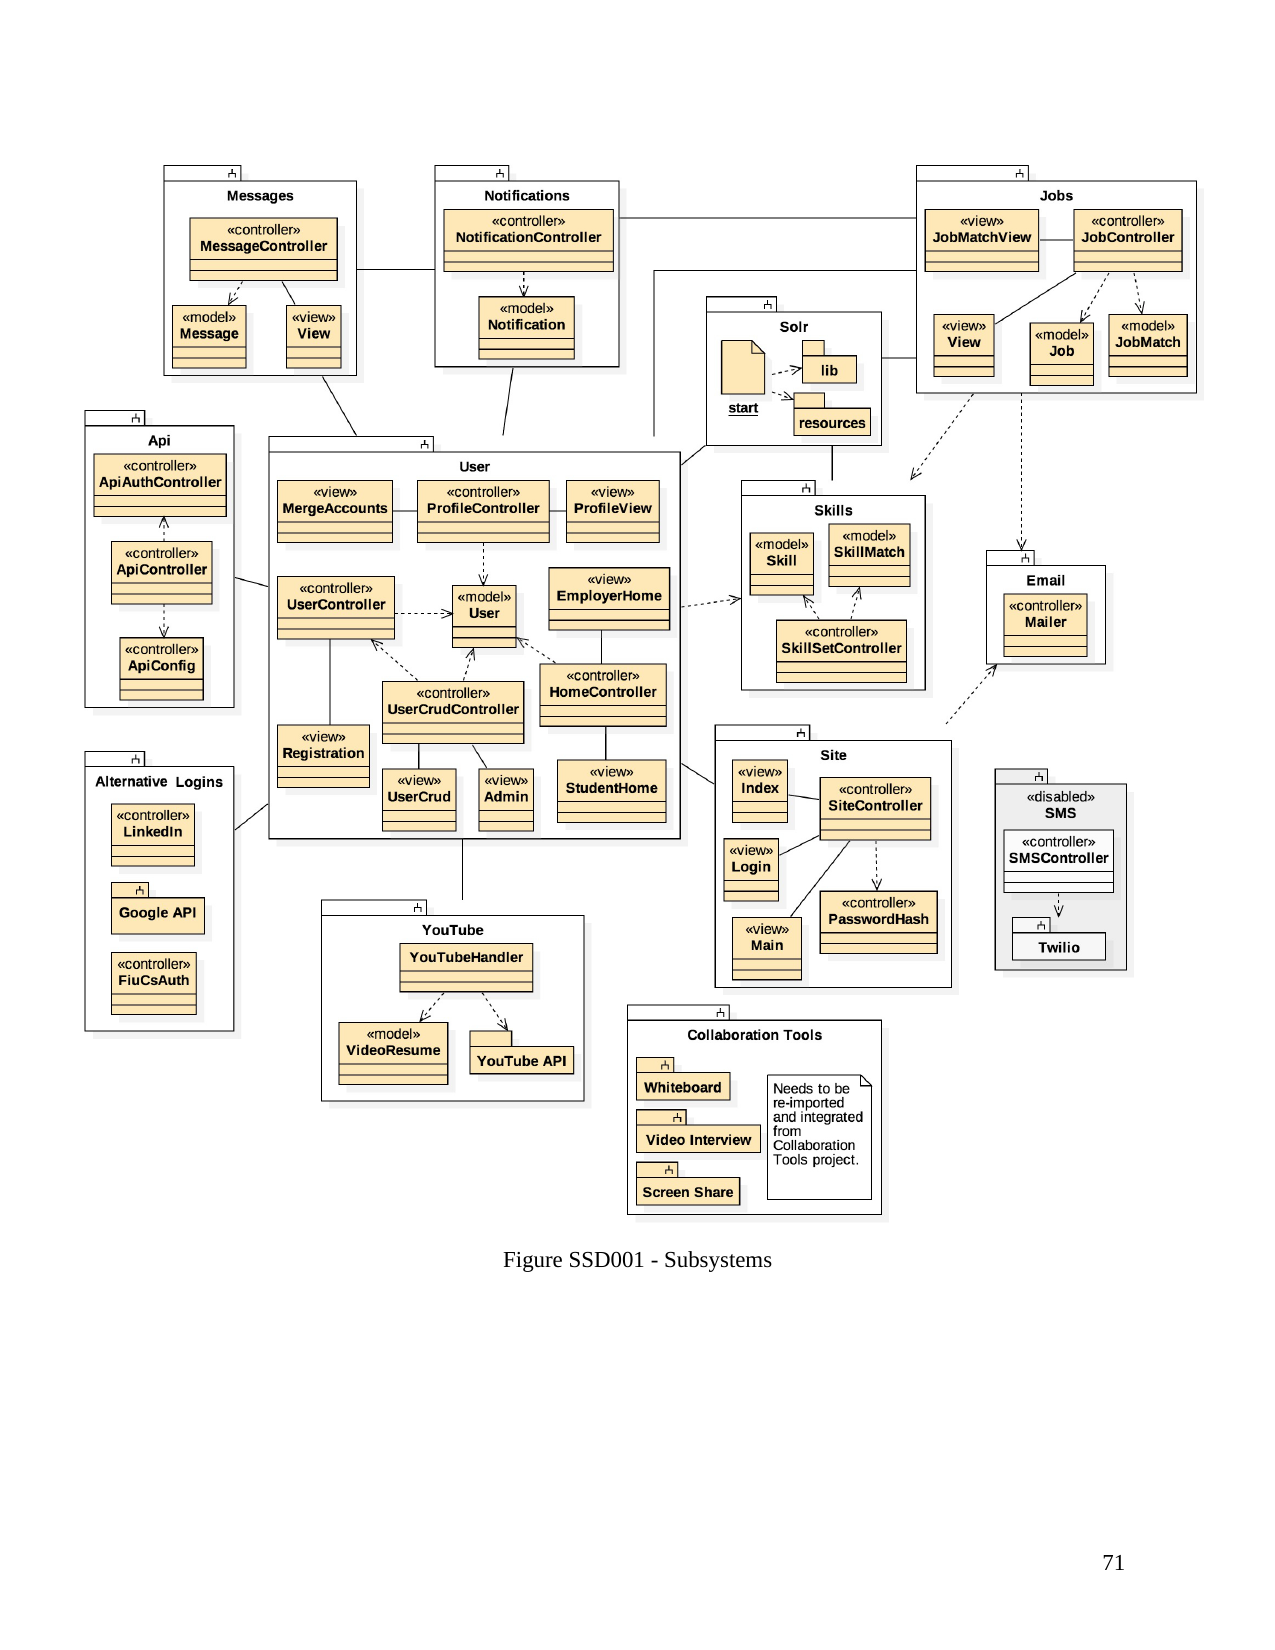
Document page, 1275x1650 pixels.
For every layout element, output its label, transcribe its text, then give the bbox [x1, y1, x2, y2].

picture [75, 150, 1217, 1233]
text Figure SSD001 - Subsystems [150, 1246, 1125, 1272]
